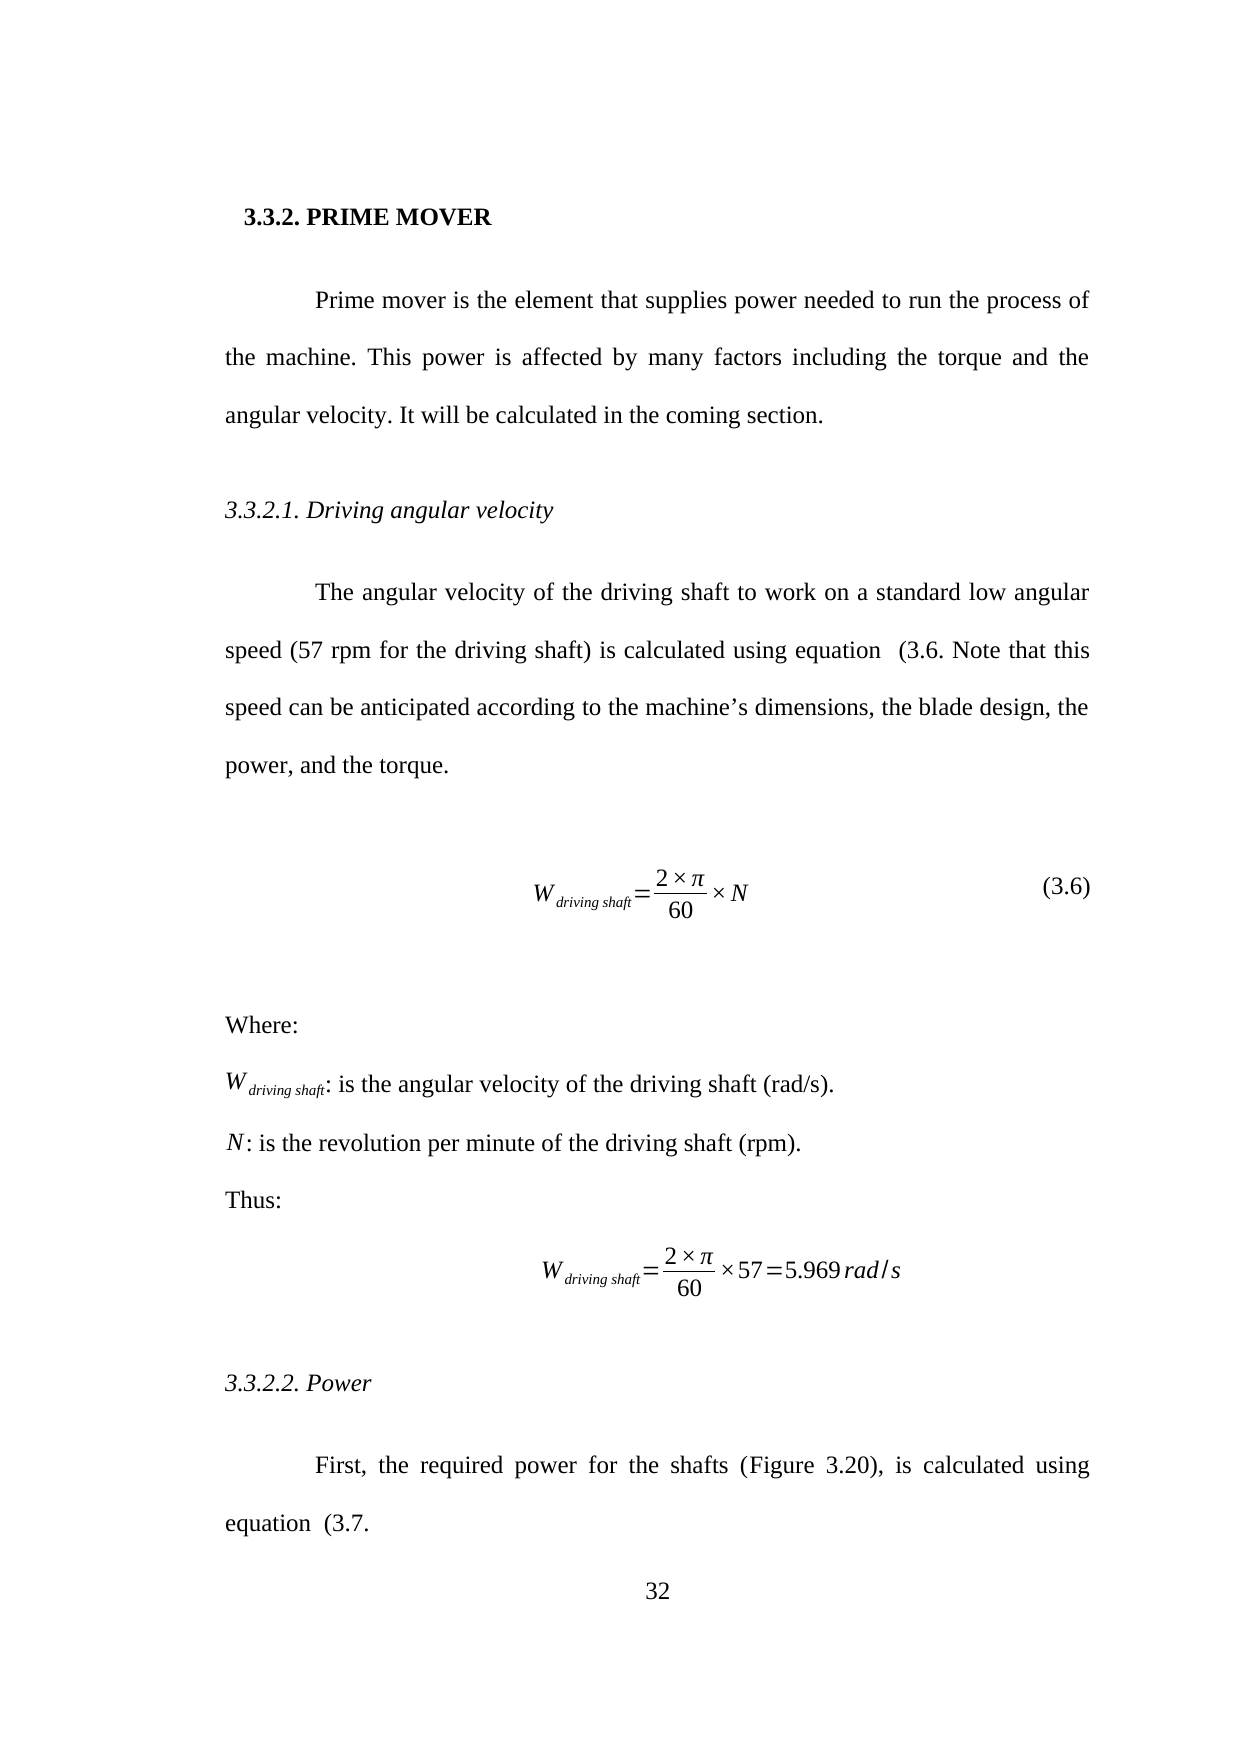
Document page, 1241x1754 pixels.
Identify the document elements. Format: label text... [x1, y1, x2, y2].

subtitle 3.3.2. Prime mover [244, 202, 1090, 231]
subtitle 3.3.2.2. Power [225, 1368, 1090, 1397]
text : is the angular velocity of the driving shaft (rad/s). [225, 1068, 1090, 1099]
text Prime mover is the element that supplies power needed to run the process of the machine. This power is affected by many factors including the torque and the angular velocity. It will be calculated in the coming section. [225, 285, 1090, 429]
text Where: [225, 1010, 1090, 1039]
text (3.6) [225, 865, 1090, 924]
text Thus: [225, 1185, 1090, 1214]
text The angular velocity of the driving shaft to work on a standard low angular speed (57 rpm for the driving shaft) is calculated using equation 3.6. Note that this speed can be anticipated according to the machine’s dimensions, the blade design, the power, and the torque. [225, 577, 1090, 779]
subtitle 3.3.2.1. Driving angular velocity [225, 495, 1090, 524]
text : is the revolution per minute of the driving shaft (rpm). [225, 1128, 1090, 1157]
